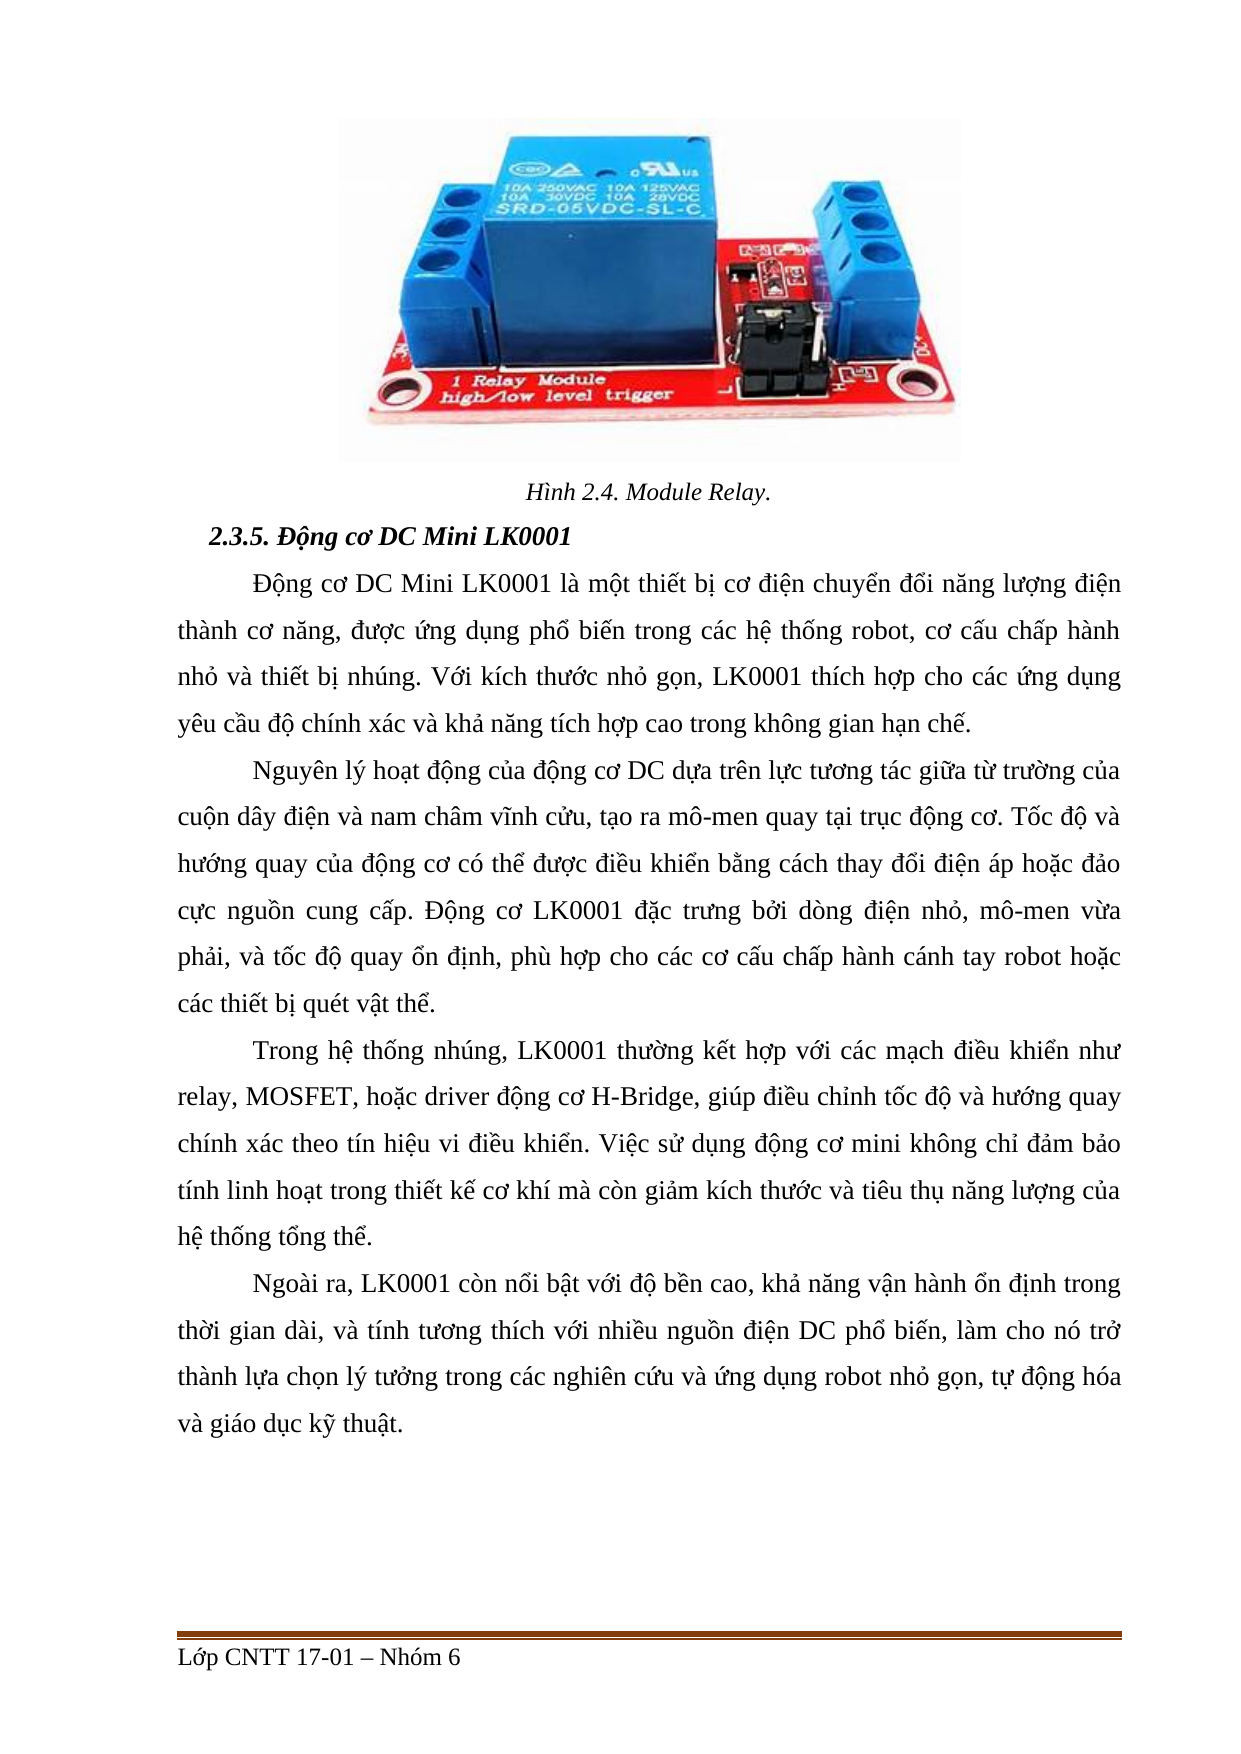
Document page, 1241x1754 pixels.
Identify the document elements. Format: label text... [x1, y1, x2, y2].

text Trong hệ thống nhúng, LK0001 thường kết hợp với các mạch điều khiển như relay, MOSFET, hoặc driver động cơ H-Bridge, giúp điều chỉnh tốc độ và hướng quay chính xác theo tín hiệu vi điều khiển. Việc sử dụng động cơ mini không chỉ đảm bảo tính linh hoạt trong thiết kế cơ khí mà còn giảm kích thước và tiêu thụ năng lượng của hệ thống tổng thể. [177, 1034, 1122, 1252]
text Hình 2.4. Module Relay. [177, 477, 1122, 506]
text Động cơ DC Mini LK0001 là một thiết bị cơ điện chuyển đổi năng lượng điện thành cơ năng, được ứng dụng phổ biến trong các hệ thống robot, cơ cấu chấp hành nhỏ và thiết bị nhúng. Với kích thước nhỏ gọn, LK0001 thích hợp cho các ứng dụng yêu cầu độ chính xác và khả năng tích hợp cao trong không gian hạn chế. [177, 567, 1122, 738]
text Nguyên lý hoạt động của động cơ DC dựa trên lực tương tác giữa từ trường của cuộn dây điện và nam châm vĩnh cửu, tạo ra mô-men quay tại trục động cơ. Tốc độ và hướng quay của động cơ có thể được điều khiển bằng cách thay đổi điện áp hoặc đảo cực nguồn cung cấp. Động cơ LK0001 đặc trưng bởi dòng điện nhỏ, mô-men vừa phải, và tốc độ quay ổn định, phù hợp cho các cơ cấu chấp hành cánh tay robot hoặc các thiết bị quét vật thể. [177, 754, 1122, 1018]
picture [338, 118, 961, 462]
text Ngoài ra, LK0001 còn nổi bật với độ bền cao, khả năng vận hành ổn định trong thời gian dài, và tính tương thích với nhiều nguồn điện DC phổ biến, làm cho nó trở thành lựa chọn lý tưởng trong các nghiên cứu và ứng dụng robot nhỏ gọn, tự động hóa và giáo dục kỹ thuật. [177, 1267, 1122, 1438]
subtitle 2.3.5. Động cơ DC Mini LK0001 [209, 521, 1122, 552]
